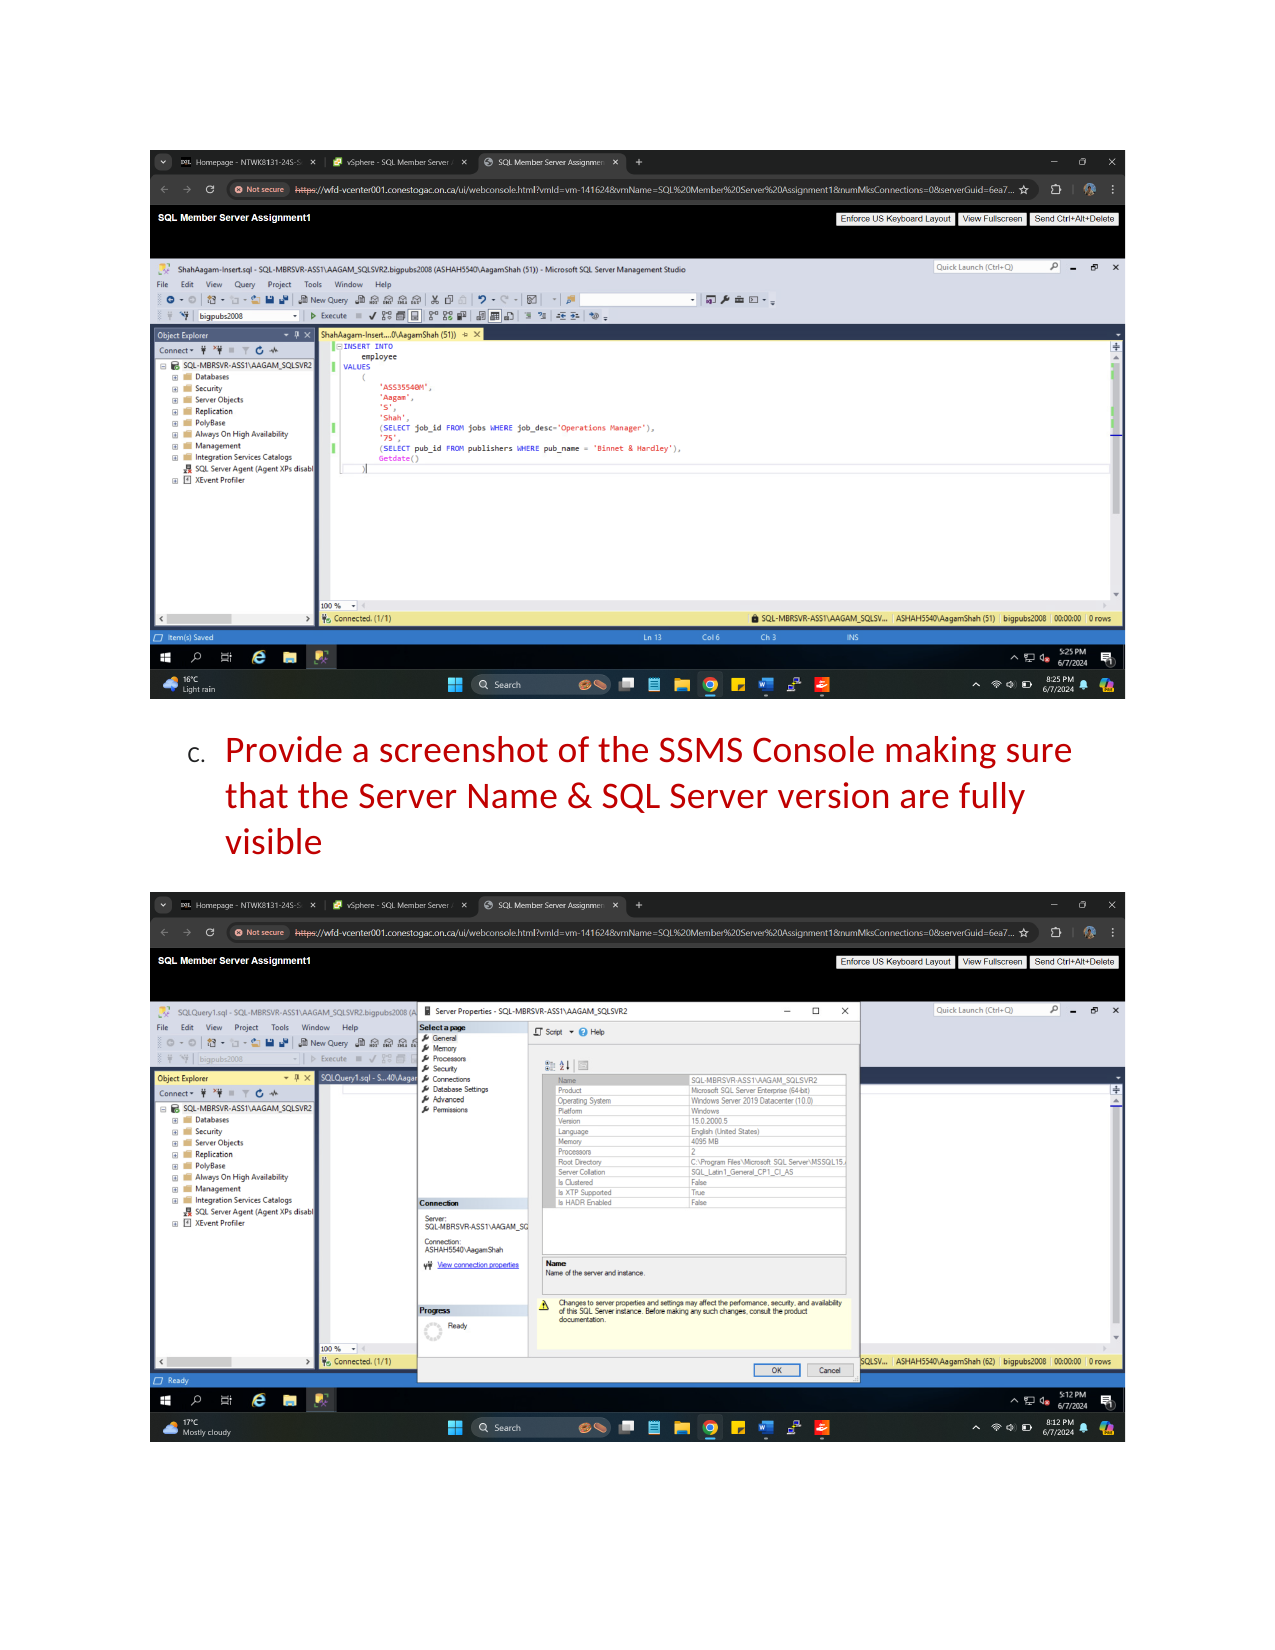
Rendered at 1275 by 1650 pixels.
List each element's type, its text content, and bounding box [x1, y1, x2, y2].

list Provide a screenshot of the SSMS Console making sure that the Server Name & SQL Server version are fully visible [187, 726, 1125, 864]
picture [150, 150, 1125, 699]
picture [150, 892, 1125, 1442]
